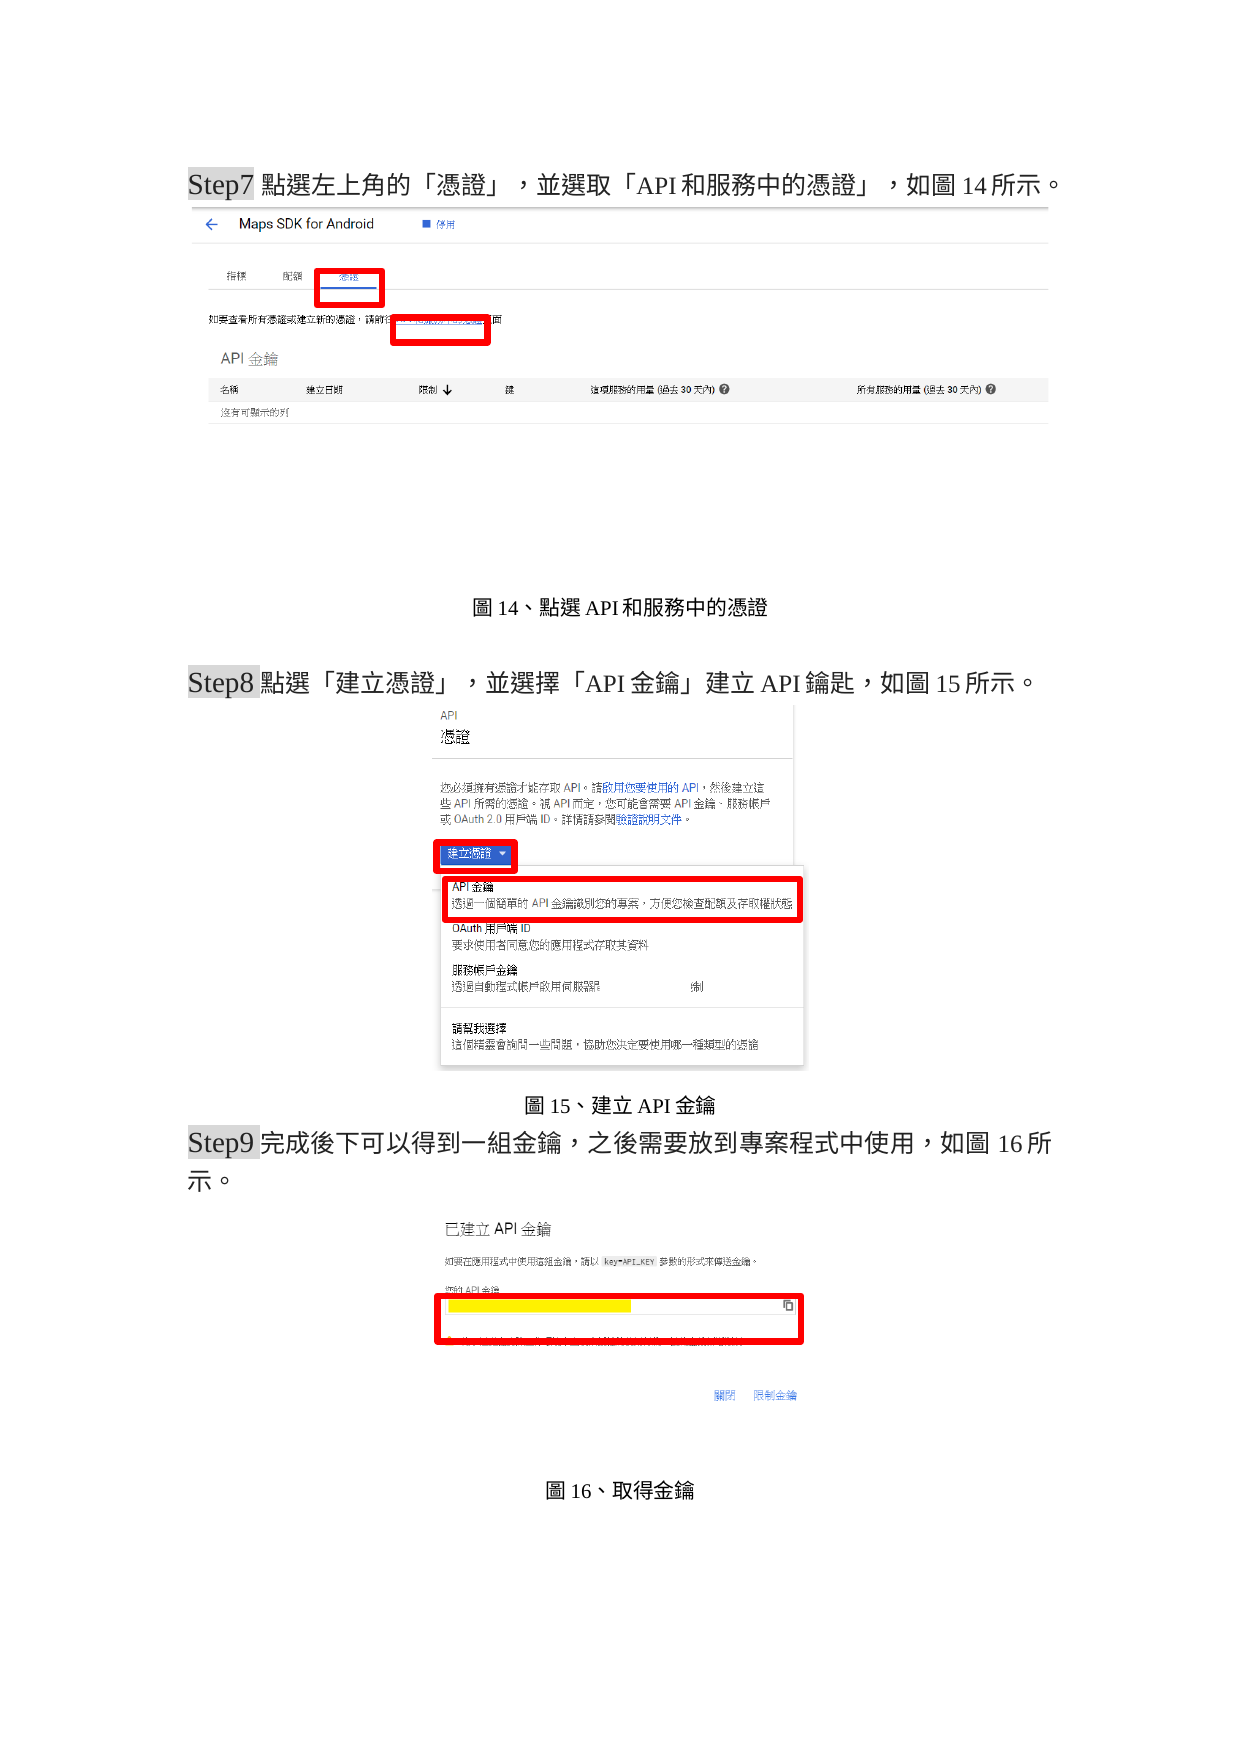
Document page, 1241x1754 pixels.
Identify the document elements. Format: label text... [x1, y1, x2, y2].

text Step9完成後下可以得到一組金鑰，之後需要放到專案程式中使用，如圖16所示。 [187, 1123, 1053, 1198]
text Step7 點選左上角的「憑證」，並選取「API和服務中的憑證」，如圖14所示。 [187, 164, 1053, 202]
text 圖 14、點選API和服務中的憑證 [187, 587, 1053, 625]
picture [191, 207, 1049, 558]
text 圖 16、取得金鑰 [187, 1471, 1053, 1508]
picture [432, 705, 809, 1071]
picture [427, 1203, 813, 1412]
text 圖 15、建立API金鑰 [187, 1085, 1053, 1123]
text Step8點選「建立憑證」，並選擇「API金鑰」建立API鑰匙，如圖15所示。 [187, 662, 1053, 700]
